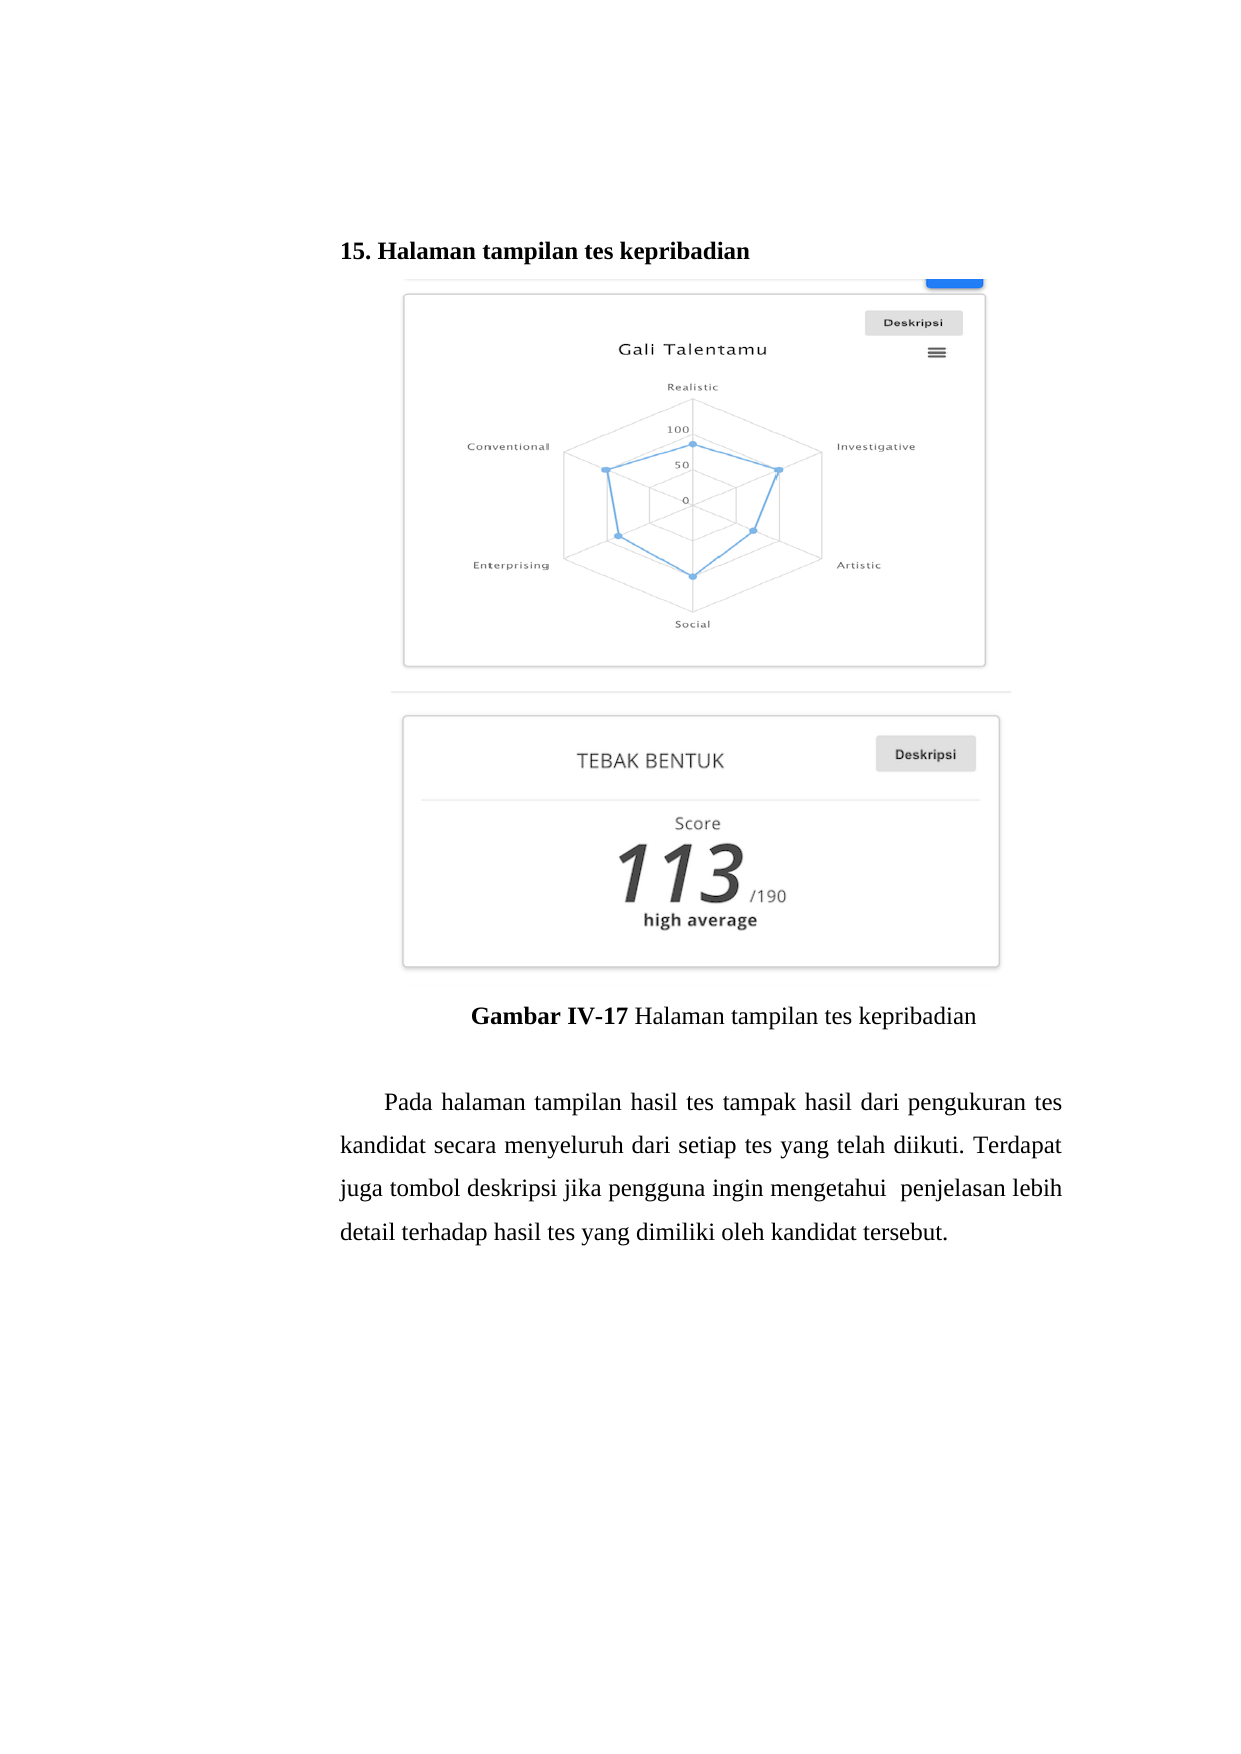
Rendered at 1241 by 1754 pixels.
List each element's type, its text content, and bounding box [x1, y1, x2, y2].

text Pada halaman tampilan hasil tes tampak hasil dari pengukuran tes kandidat secara menyeluruh dari setiap tes yang telah diikuti. Terdapat juga tombol deskripsi jika pengguna ingin mengetahui penjelasan lebih detail terhadap hasil tes yang dimiliki oleh kandidat tersebut. [340, 1087, 1063, 1245]
picture [376, 279, 1005, 677]
picture [376, 690, 1021, 987]
list Halaman tampilan tes kepribadian [340, 236, 1063, 265]
